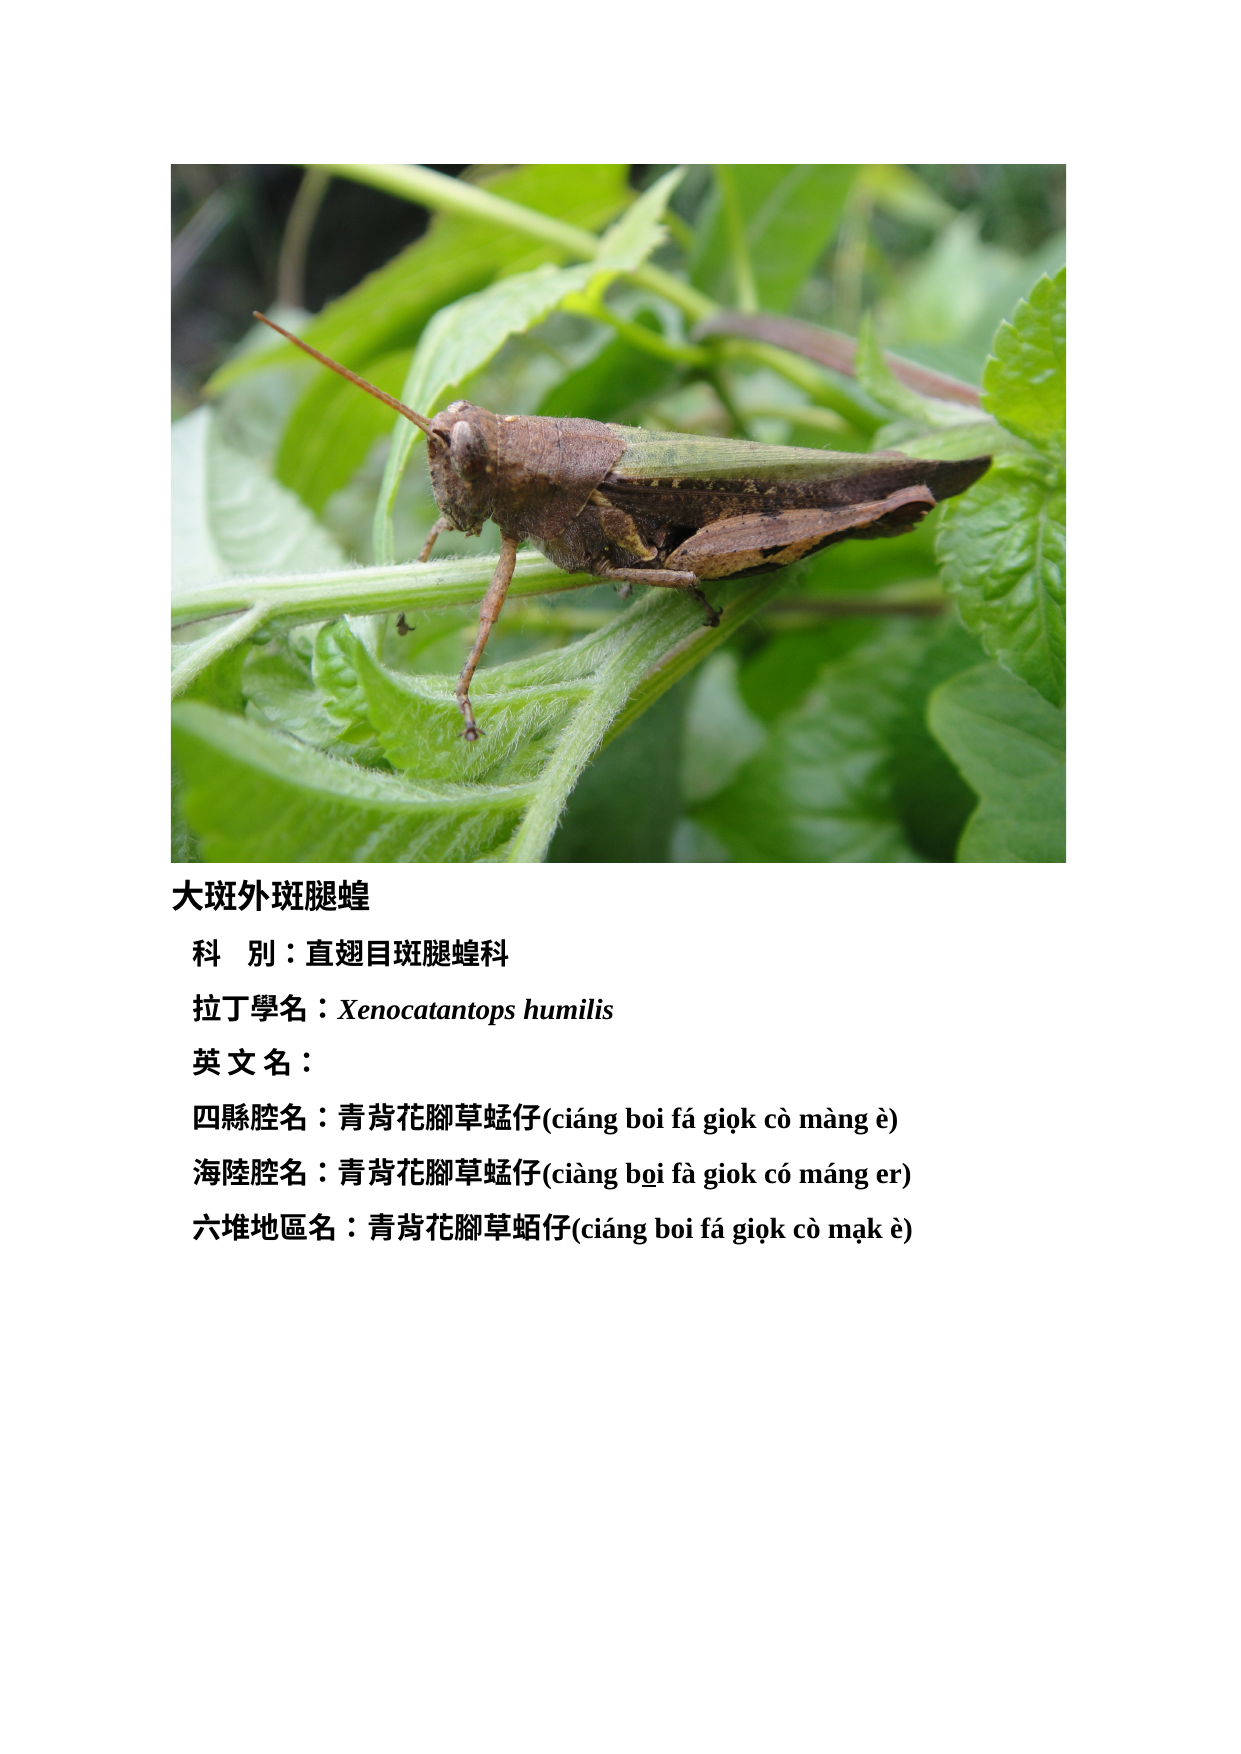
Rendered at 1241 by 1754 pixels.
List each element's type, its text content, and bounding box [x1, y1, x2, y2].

table_header [160, 165, 1078, 870]
table_cell 大斑外斑腿蝗 科 別：直翅目斑腿蝗科 拉丁學名：Xenocatantops humilis 英 文 名： 四縣腔名：青背花腳草蜢仔(ciáng boi fá giọk cò màng è) 海陸腔名：青背花腳草蜢仔(ciàng boi fà giok có máng er) 六堆地區名：青背花腳草蛨仔(ciáng boi fá giọk cò mạk è) [160, 870, 1078, 1254]
picture [170, 164, 1067, 863]
